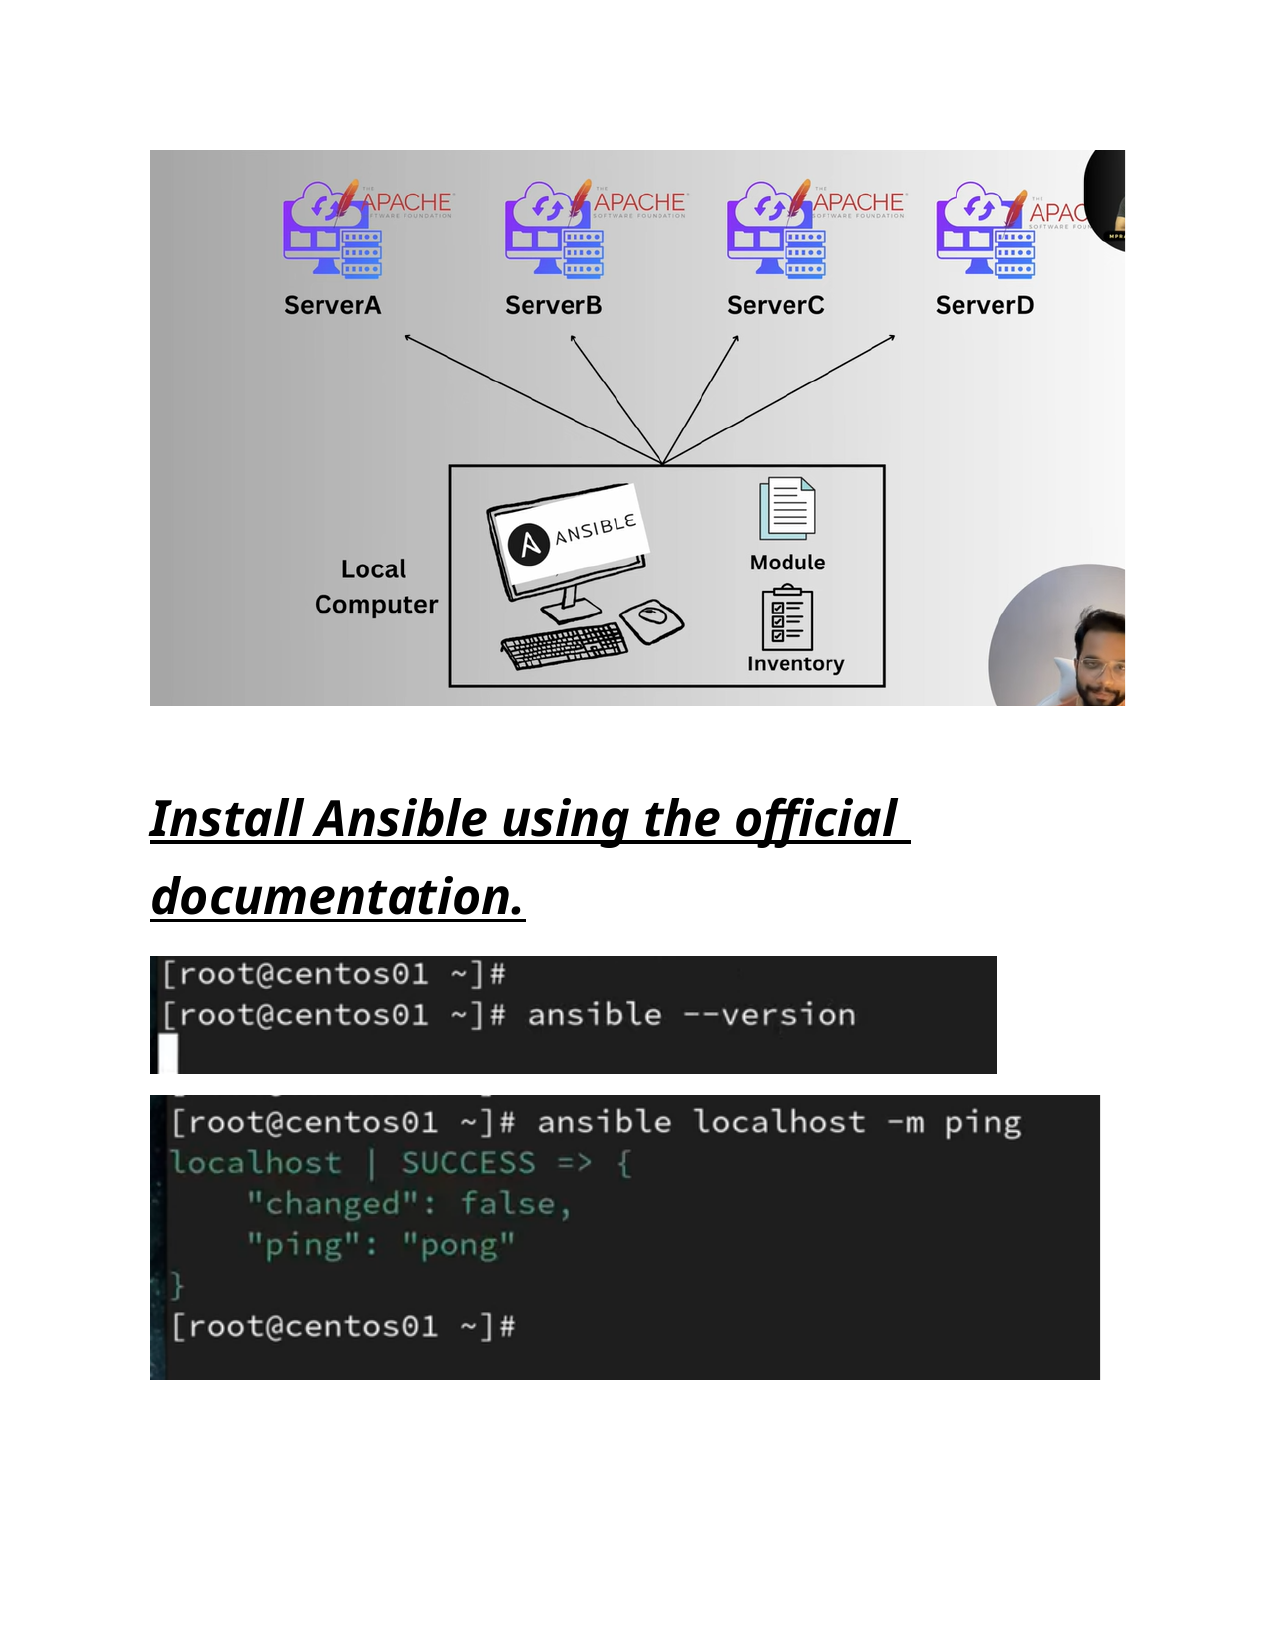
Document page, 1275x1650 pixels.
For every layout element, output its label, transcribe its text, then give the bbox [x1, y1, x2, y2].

picture [150, 956, 997, 1074]
picture [150, 150, 1125, 706]
text Install Ansible using the official documentation. [150, 783, 1125, 929]
picture [150, 1095, 1100, 1380]
